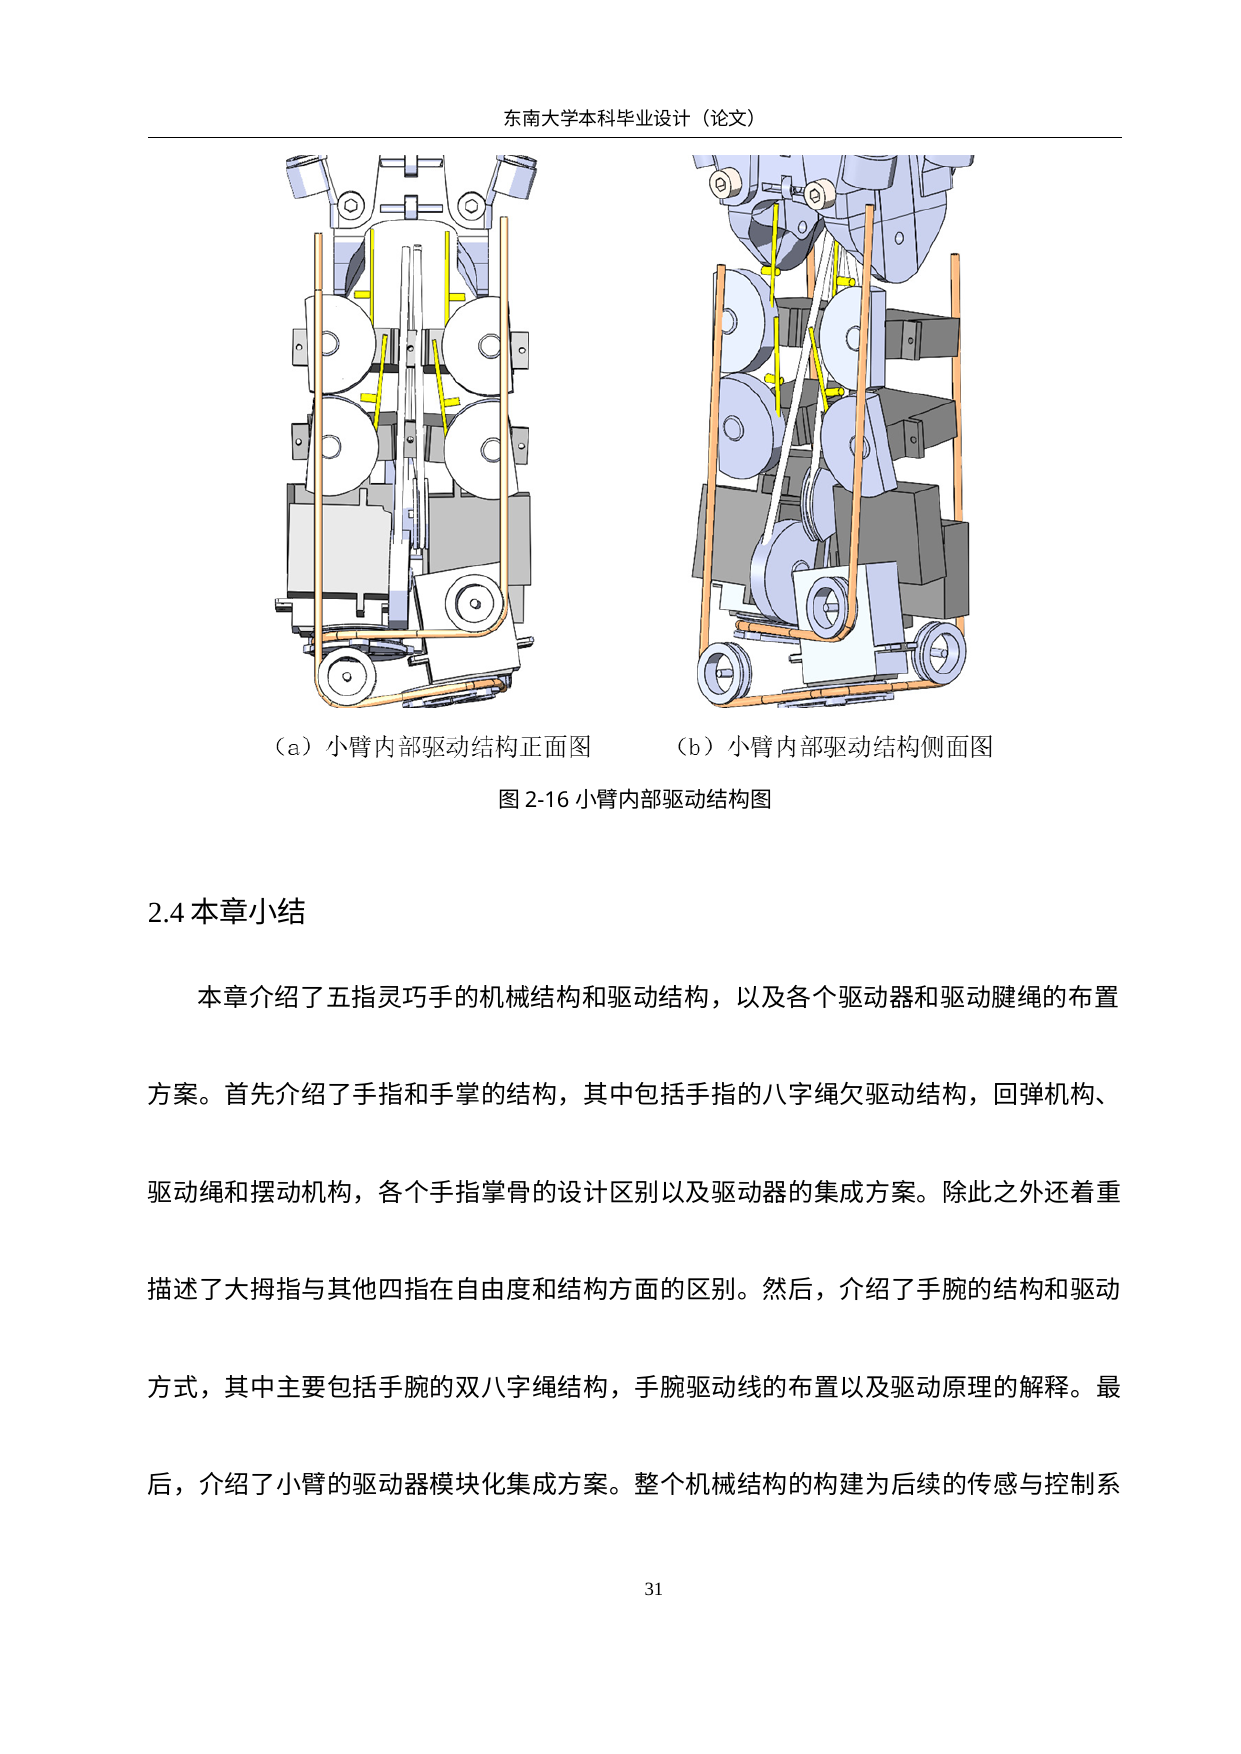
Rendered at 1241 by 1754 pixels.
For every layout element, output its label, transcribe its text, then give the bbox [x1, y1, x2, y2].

text 图2-16 小臂内部驱动结构图 [148, 782, 1122, 814]
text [148, 963, 1122, 1516]
picture [268, 149, 1002, 761]
text 2.4本章小结 [148, 877, 1122, 942]
